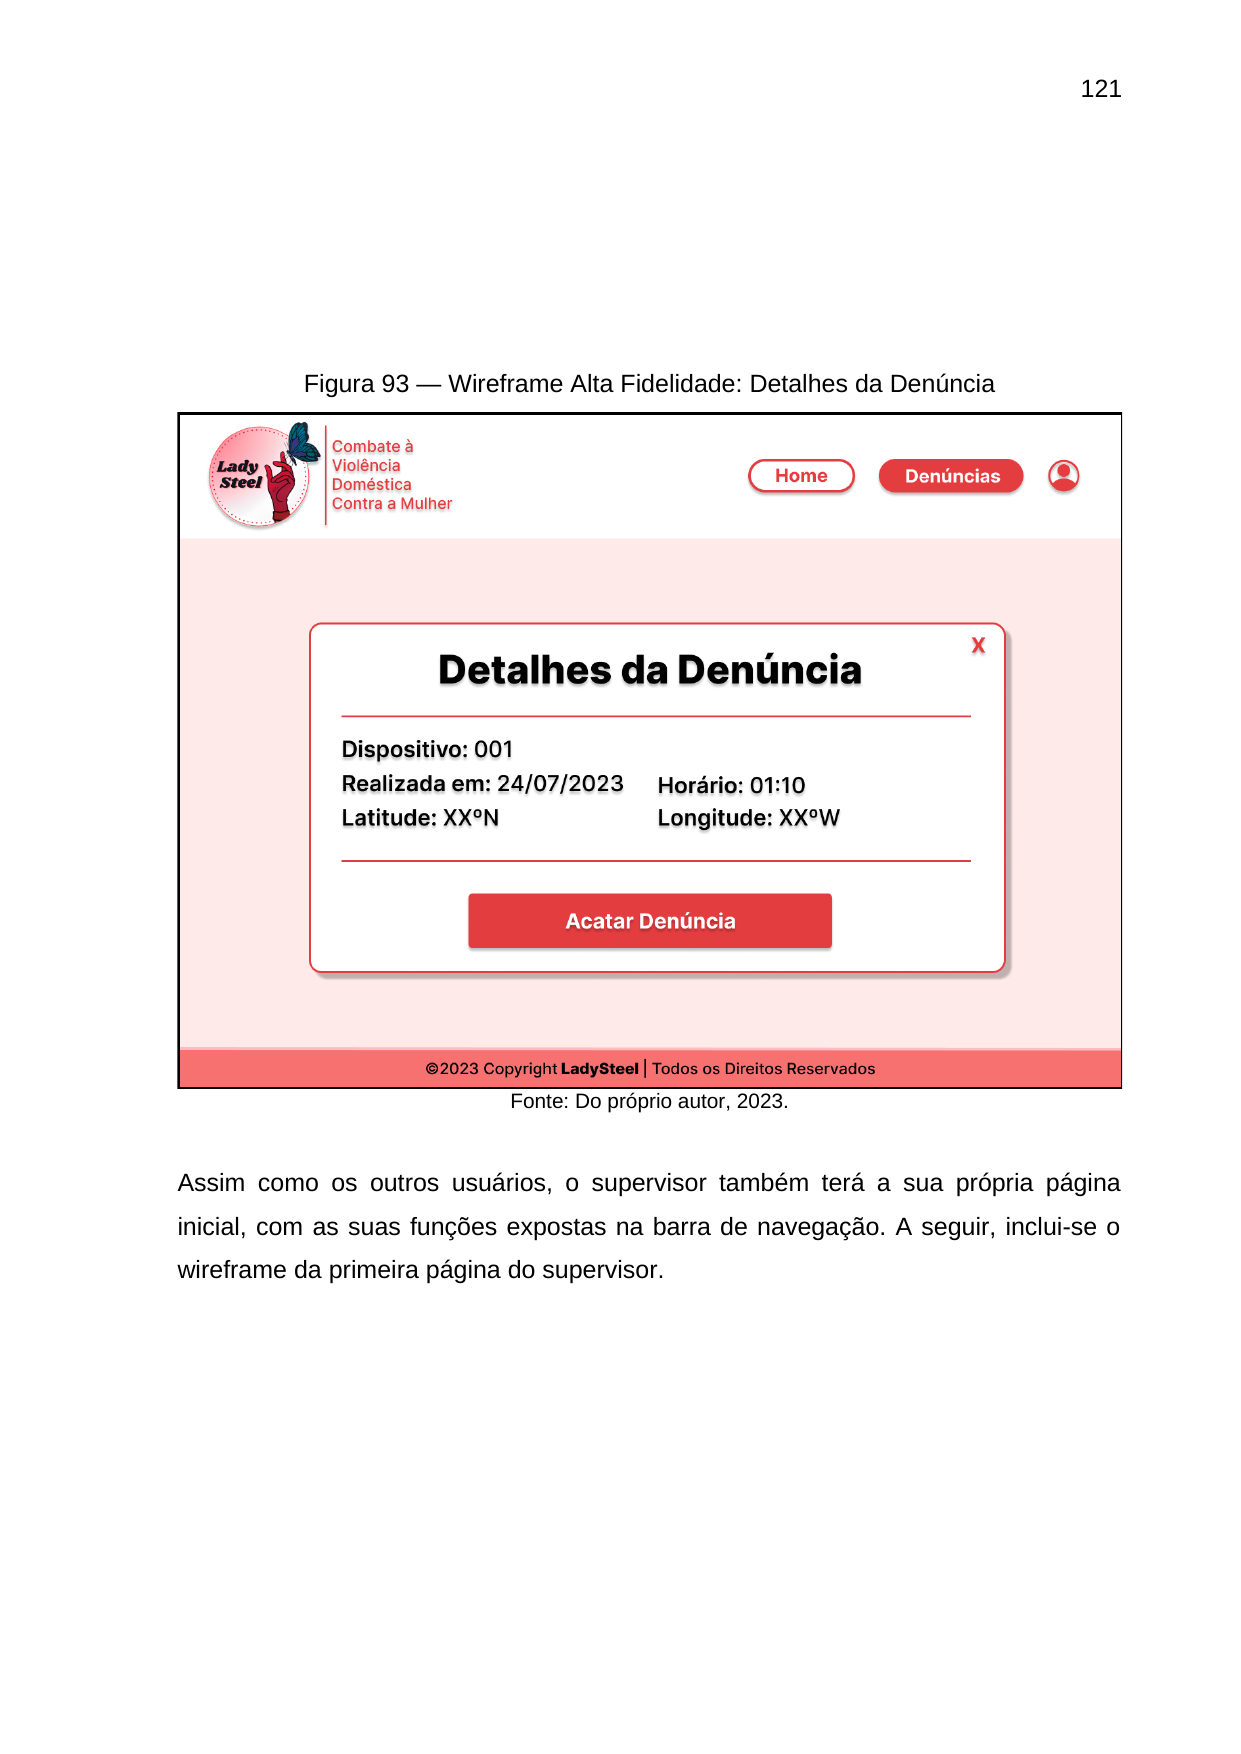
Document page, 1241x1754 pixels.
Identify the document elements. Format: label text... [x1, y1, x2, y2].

text Assim como os outros usuários, o supervisor também terá a sua própria página inicial, com as suas funções expostas na barra de navegação. A seguir, inclui-se o wireframe da primeira página do supervisor. [177, 1168, 1122, 1283]
text Fonte: Do próprio autor, 2023. [177, 1089, 1122, 1113]
picture [177, 412, 1123, 1089]
